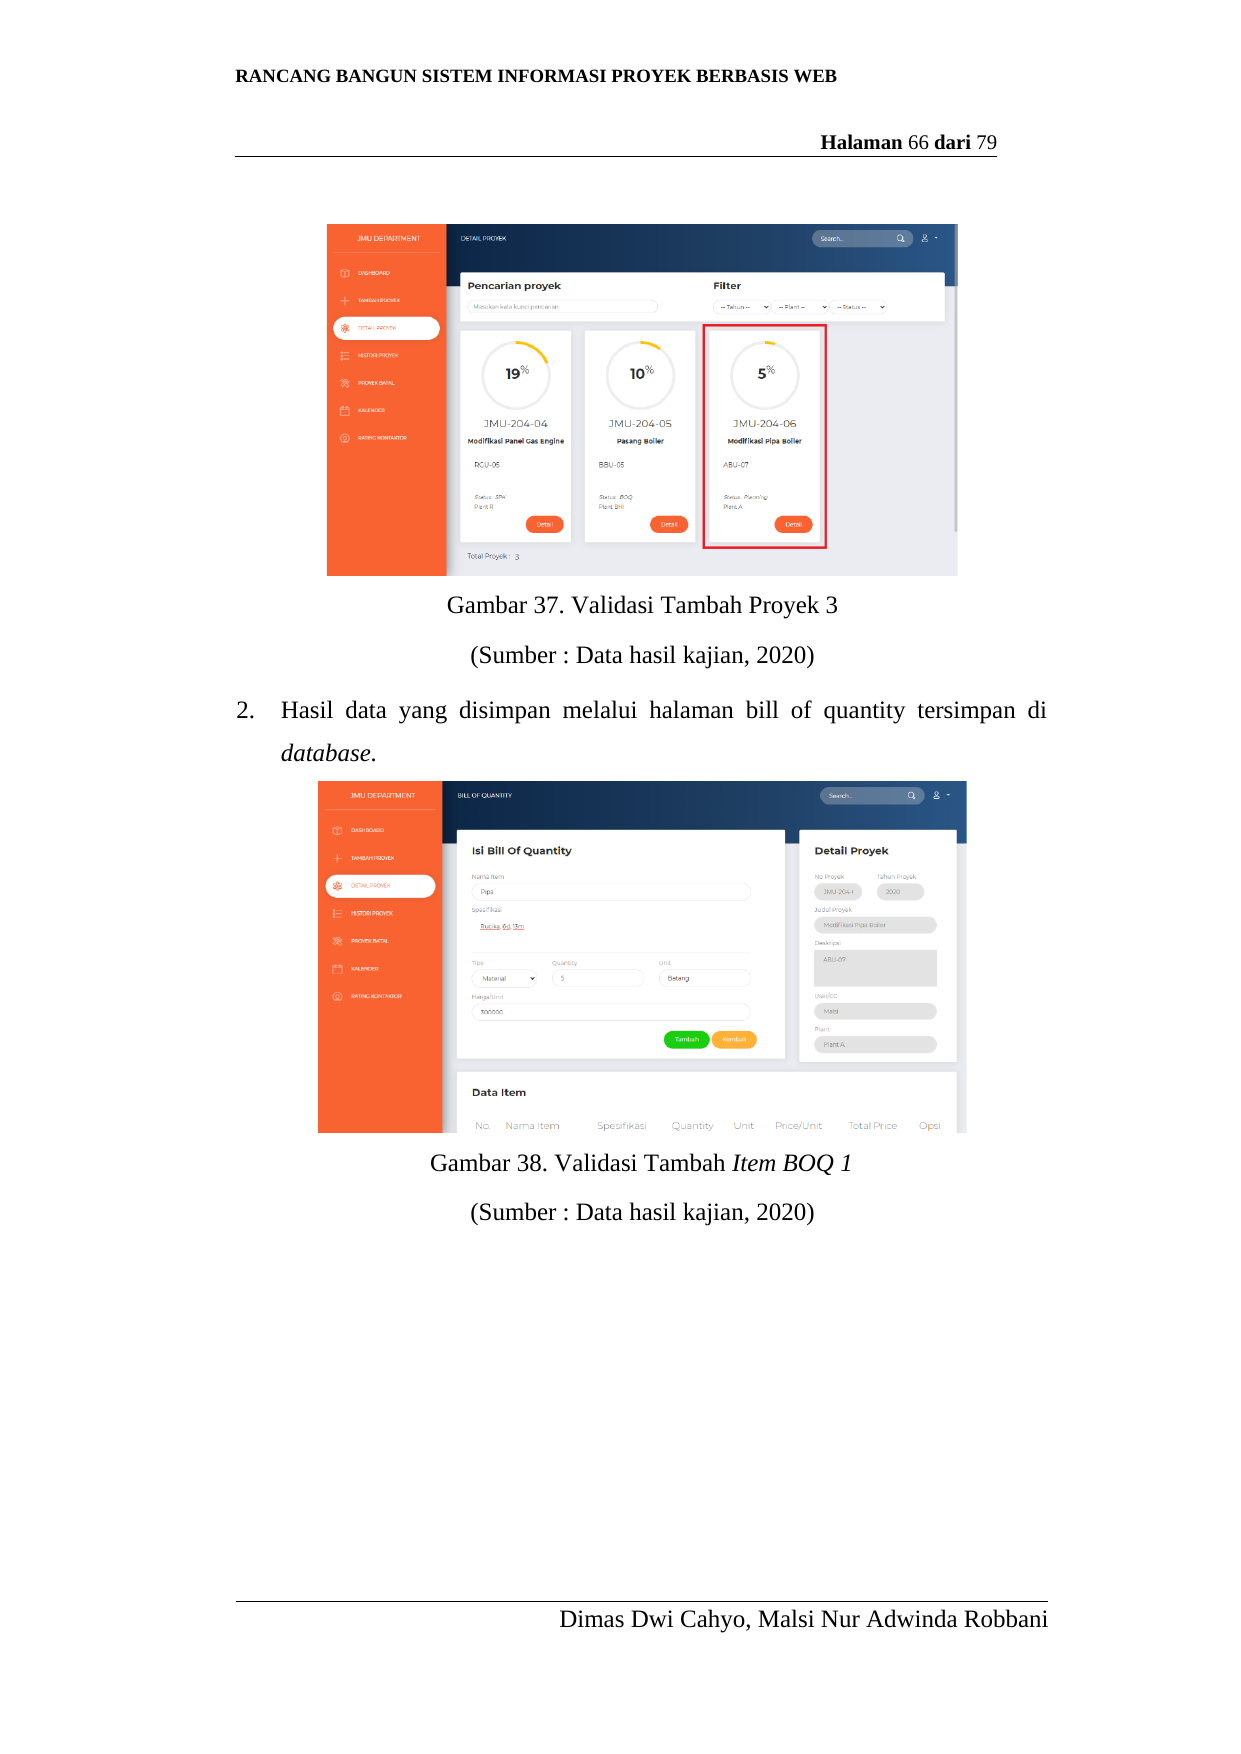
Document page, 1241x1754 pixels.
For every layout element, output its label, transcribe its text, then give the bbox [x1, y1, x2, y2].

text (Sumber : Data hasil kajian, 2020) [236, 1197, 1048, 1226]
text Gambar 38. Validasi Tambah Item BOQ 1 [236, 1148, 1048, 1177]
picture [326, 224, 958, 576]
list Hasil data yang disimpan melalui halaman bill of quantity tersimpan di database. [236, 695, 1048, 767]
picture [318, 781, 967, 1133]
text (Sumber : Data hasil kajian, 2020) [236, 640, 1048, 668]
text Gambar 37. Validasi Tambah Proyek 3 [236, 590, 1048, 619]
